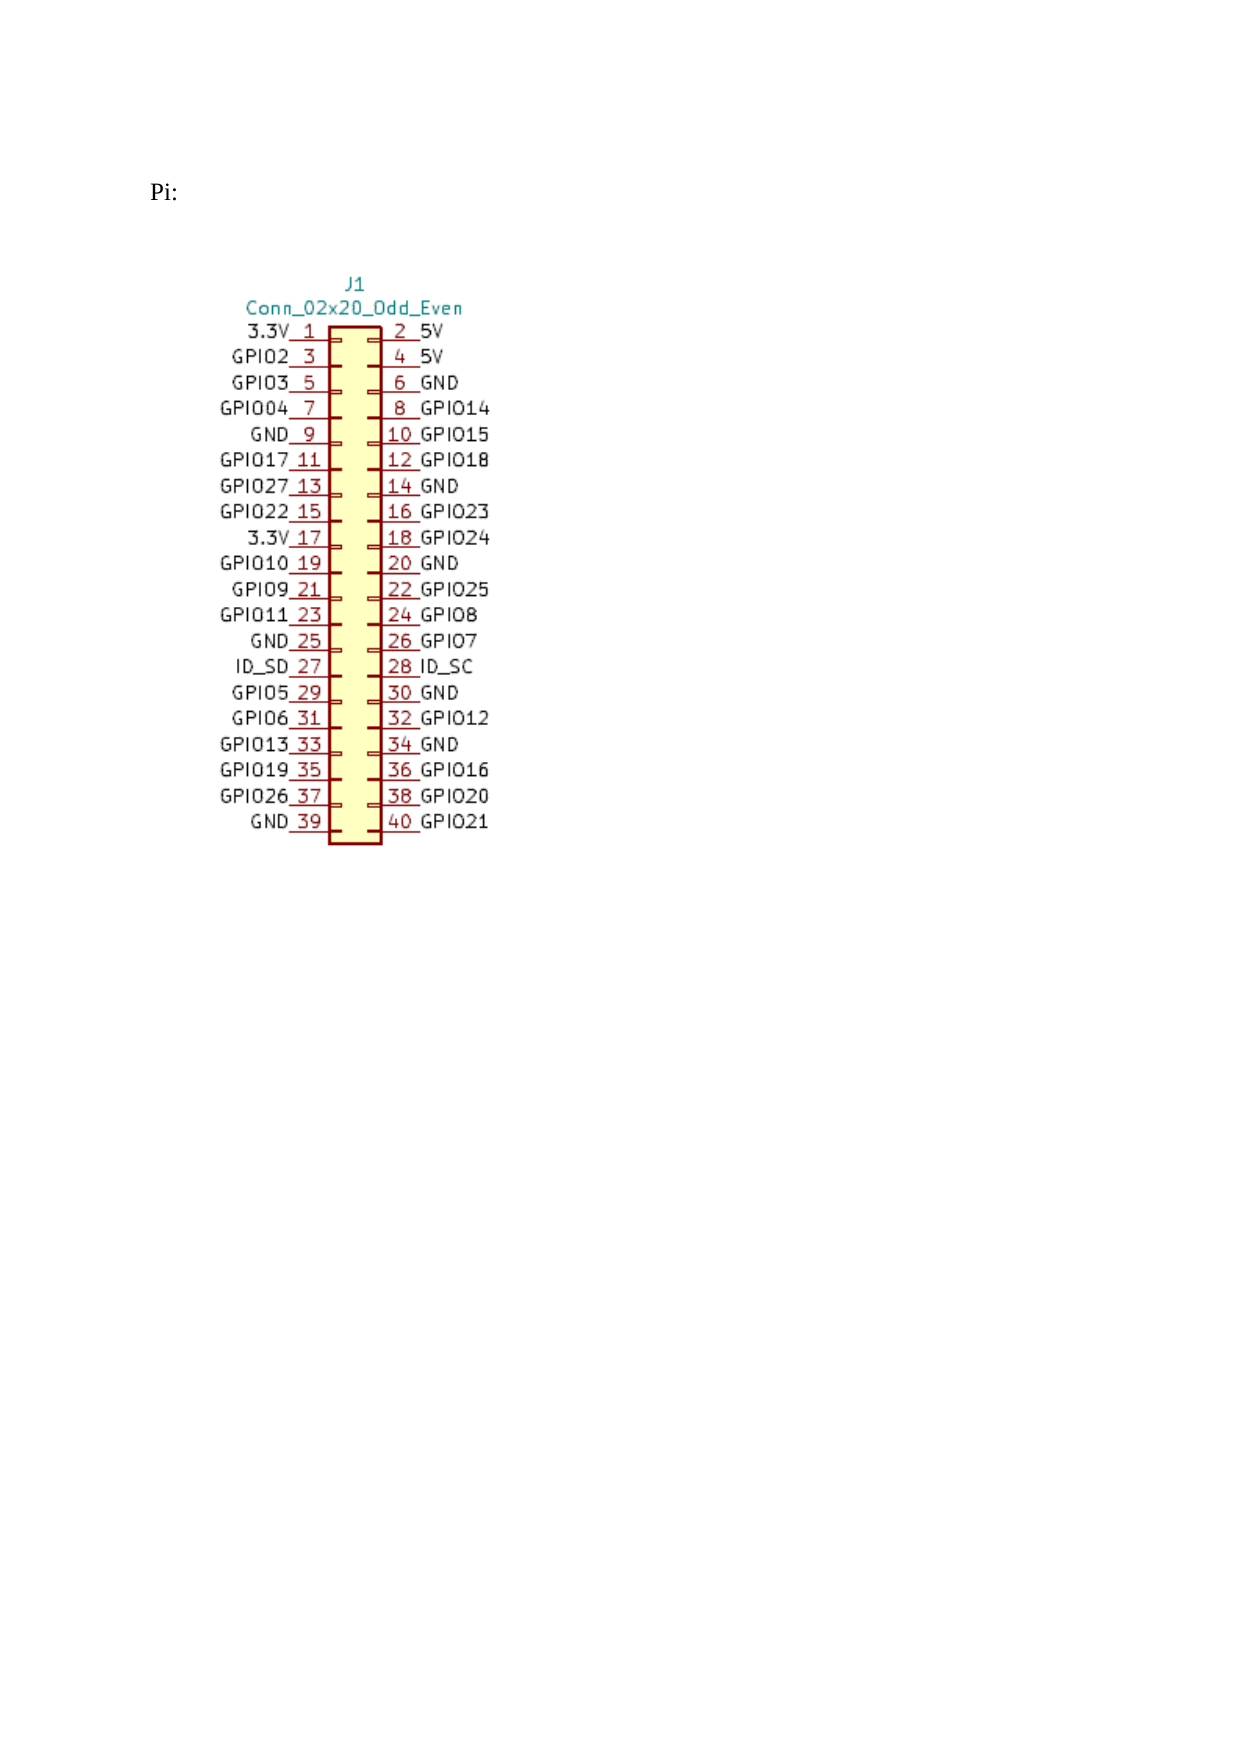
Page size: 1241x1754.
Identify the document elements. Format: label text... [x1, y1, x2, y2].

text Pi: [150, 177, 1090, 206]
picture [150, 225, 541, 880]
